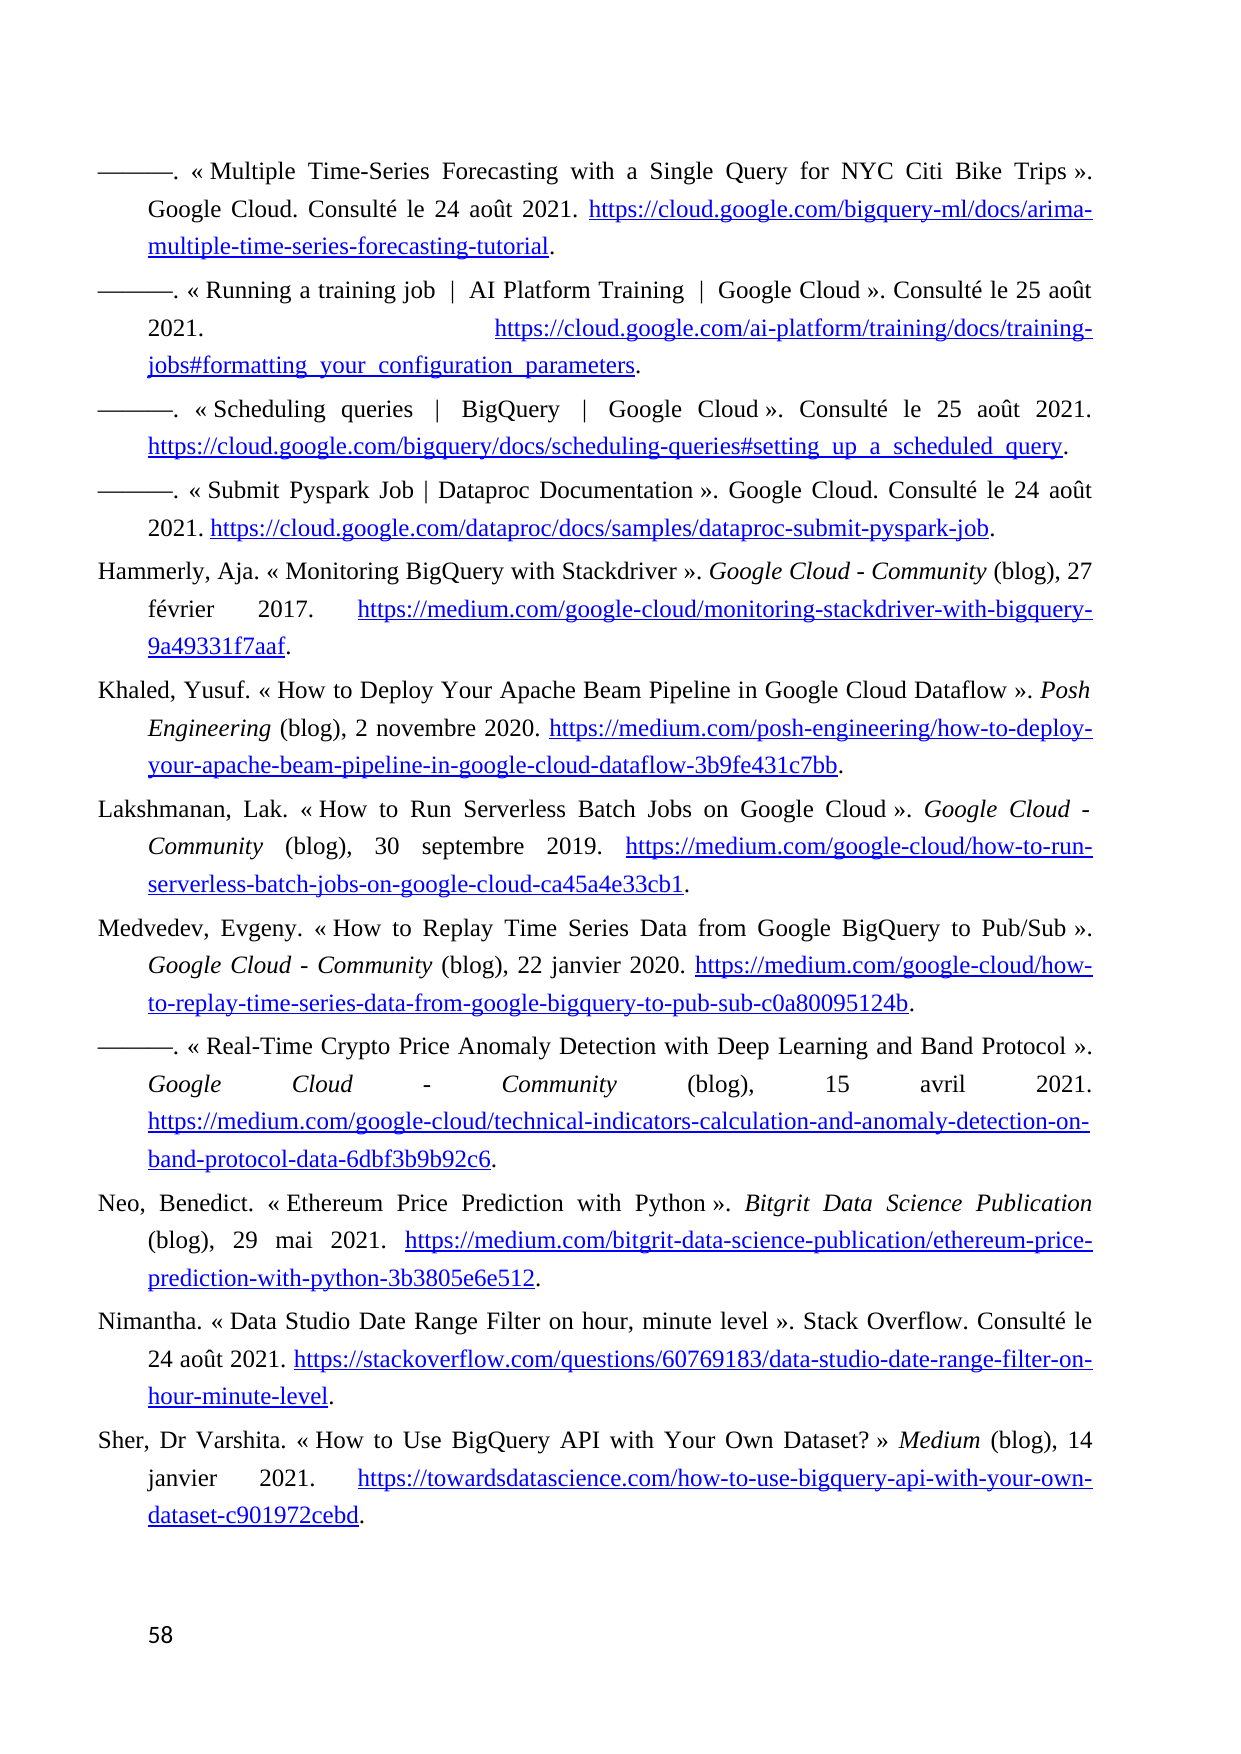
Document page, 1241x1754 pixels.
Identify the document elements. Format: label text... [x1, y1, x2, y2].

text ———. « Scheduling queries | BigQuery | Google Cloud ». Consulté le 25 août 2021. https://cloud.google.com/bigquery/docs/scheduling-queries#setting_up_a_scheduled_query. [98, 385, 1093, 460]
text Nimantha. « Data Studio Date Range Filter on hour, minute level ». Stack Overflow. Consulté le 24 août 2021. https://stackoverflow.com/questions/60769183/data-studio-date-range-filter-on-hour-minute-level. [98, 1298, 1093, 1410]
text ———. « Running a training job | AI Platform Training | Google Cloud ». Consulté le 25 août 2021. https://cloud.google.com/ai-platform/training/docs/training-jobs#formatting_your_configuration_parameters. [98, 266, 1093, 379]
text ———. « Submit Pyspark Job | Dataproc Documentation ». Google Cloud. Consulté le 24 août 2021. https://cloud.google.com/dataproc/docs/samples/dataproc-submit-pyspark-job. [98, 466, 1093, 541]
text Lakshmanan, Lak. « How to Run Serverless Batch Jobs on Google Cloud ». Google Cloud - Community (blog), 30 septembre 2019. https://medium.com/google-cloud/how-to-run-serverless-batch-jobs-on-google-cloud-ca45a4e33cb1. [98, 785, 1093, 898]
text Khaled, Yusuf. « How to Deploy Your Apache Beam Pipeline in Google Cloud Dataflow ». Posh Engineering (blog), 2 novembre 2020. https://medium.com/posh-engineering/how-to-deploy-your-apache-beam-pipeline-in-google-cloud-dataflow-3b9fe431c7bb. [98, 666, 1093, 779]
text Neo, Benedict. « Ethereum Price Prediction with Python ». Bitgrit Data Science Publication (blog), 29 mai 2021. https://medium.com/bitgrit-data-science-publication/ethereum-price-prediction-with-python-3b3805e6e512. [98, 1179, 1093, 1291]
text Sher, Dr Varshita. « How to Use BigQuery API with Your Own Dataset? » Medium (blog), 14 janvier 2021. https://towardsdatascience.com/how-to-use-bigquery-api-with-your-own-dataset-c901972cebd. [98, 1416, 1093, 1529]
text ———. « Multiple Time-Series Forecasting with a Single Query for NYC Citi Bike Trips ». Google Cloud. Consulté le 24 août 2021. https://cloud.google.com/bigquery-ml/docs/arima-multiple-time-series-forecasting-tutorial. [98, 148, 1093, 260]
text Medvedev, Evgeny. « How to Replay Time Series Data from Google BigQuery to Pub/Sub ». Google Cloud - Community (blog), 22 janvier 2020. https://medium.com/google-cloud/how-to-replay-time-series-data-from-google-bigquery-to-pub-sub-c0a80095124b. [98, 904, 1093, 1016]
text Hammerly, Aja. « Monitoring BigQuery with Stackdriver ». Google Cloud - Community (blog), 27 février 2017. https://medium.com/google-cloud/monitoring-stackdriver-with-bigquery-9a49331f7aaf. [98, 548, 1093, 660]
text ———. « Real-Time Crypto Price Anomaly Detection with Deep Learning and Band Protocol ». Google Cloud - Community (blog), 15 avril 2021. https://medium.com/google-cloud/technical-indicators-calculation-and-anomaly-detection-on-band-protocol-data-6dbf3b9b92c6. [98, 1023, 1093, 1173]
